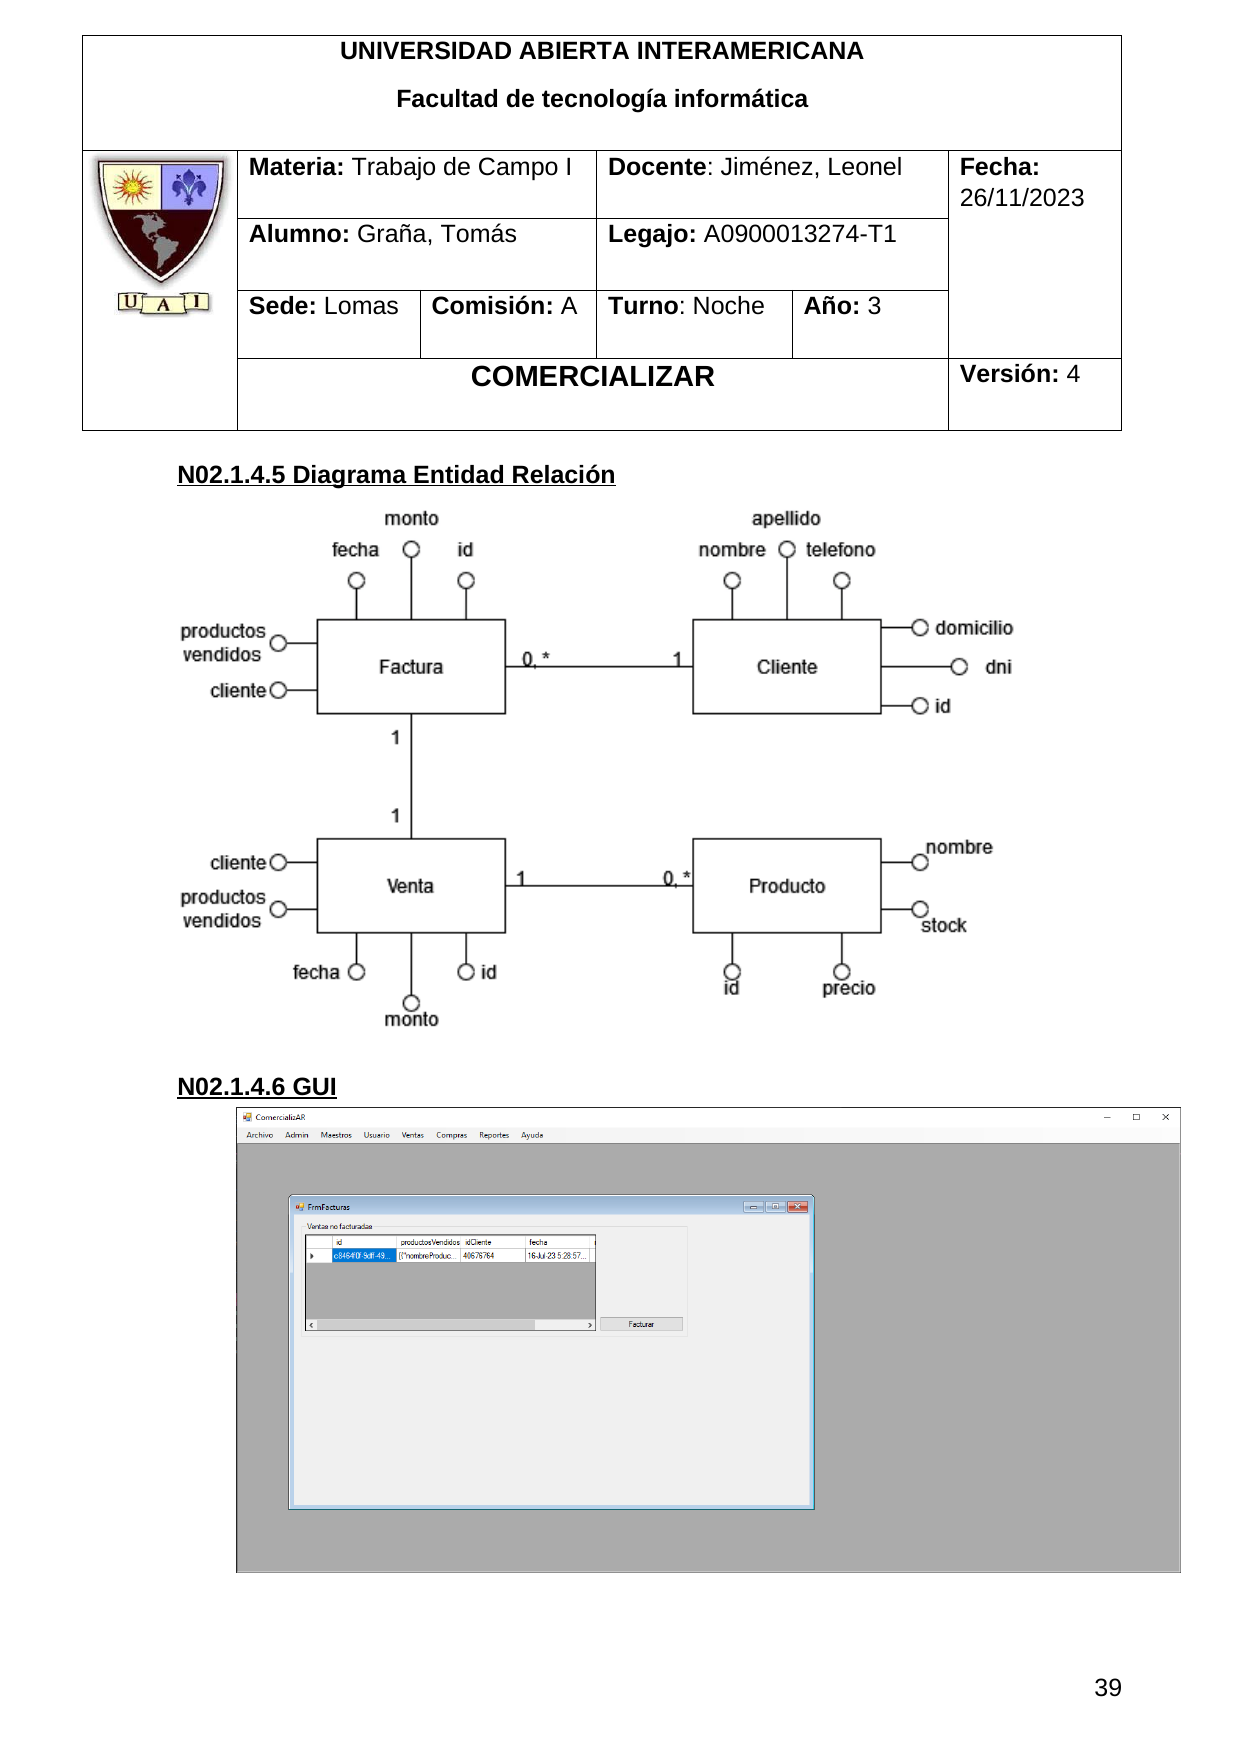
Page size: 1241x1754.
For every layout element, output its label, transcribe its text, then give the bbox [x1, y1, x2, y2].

picture [87, 151, 234, 320]
subtitle N02.1.4.5 Diagrama Entidad Relación [177, 460, 1122, 488]
picture [177, 495, 1048, 1045]
subtitle N02.1.4.6 GUI [177, 1072, 1122, 1101]
picture [236, 1107, 1181, 1573]
